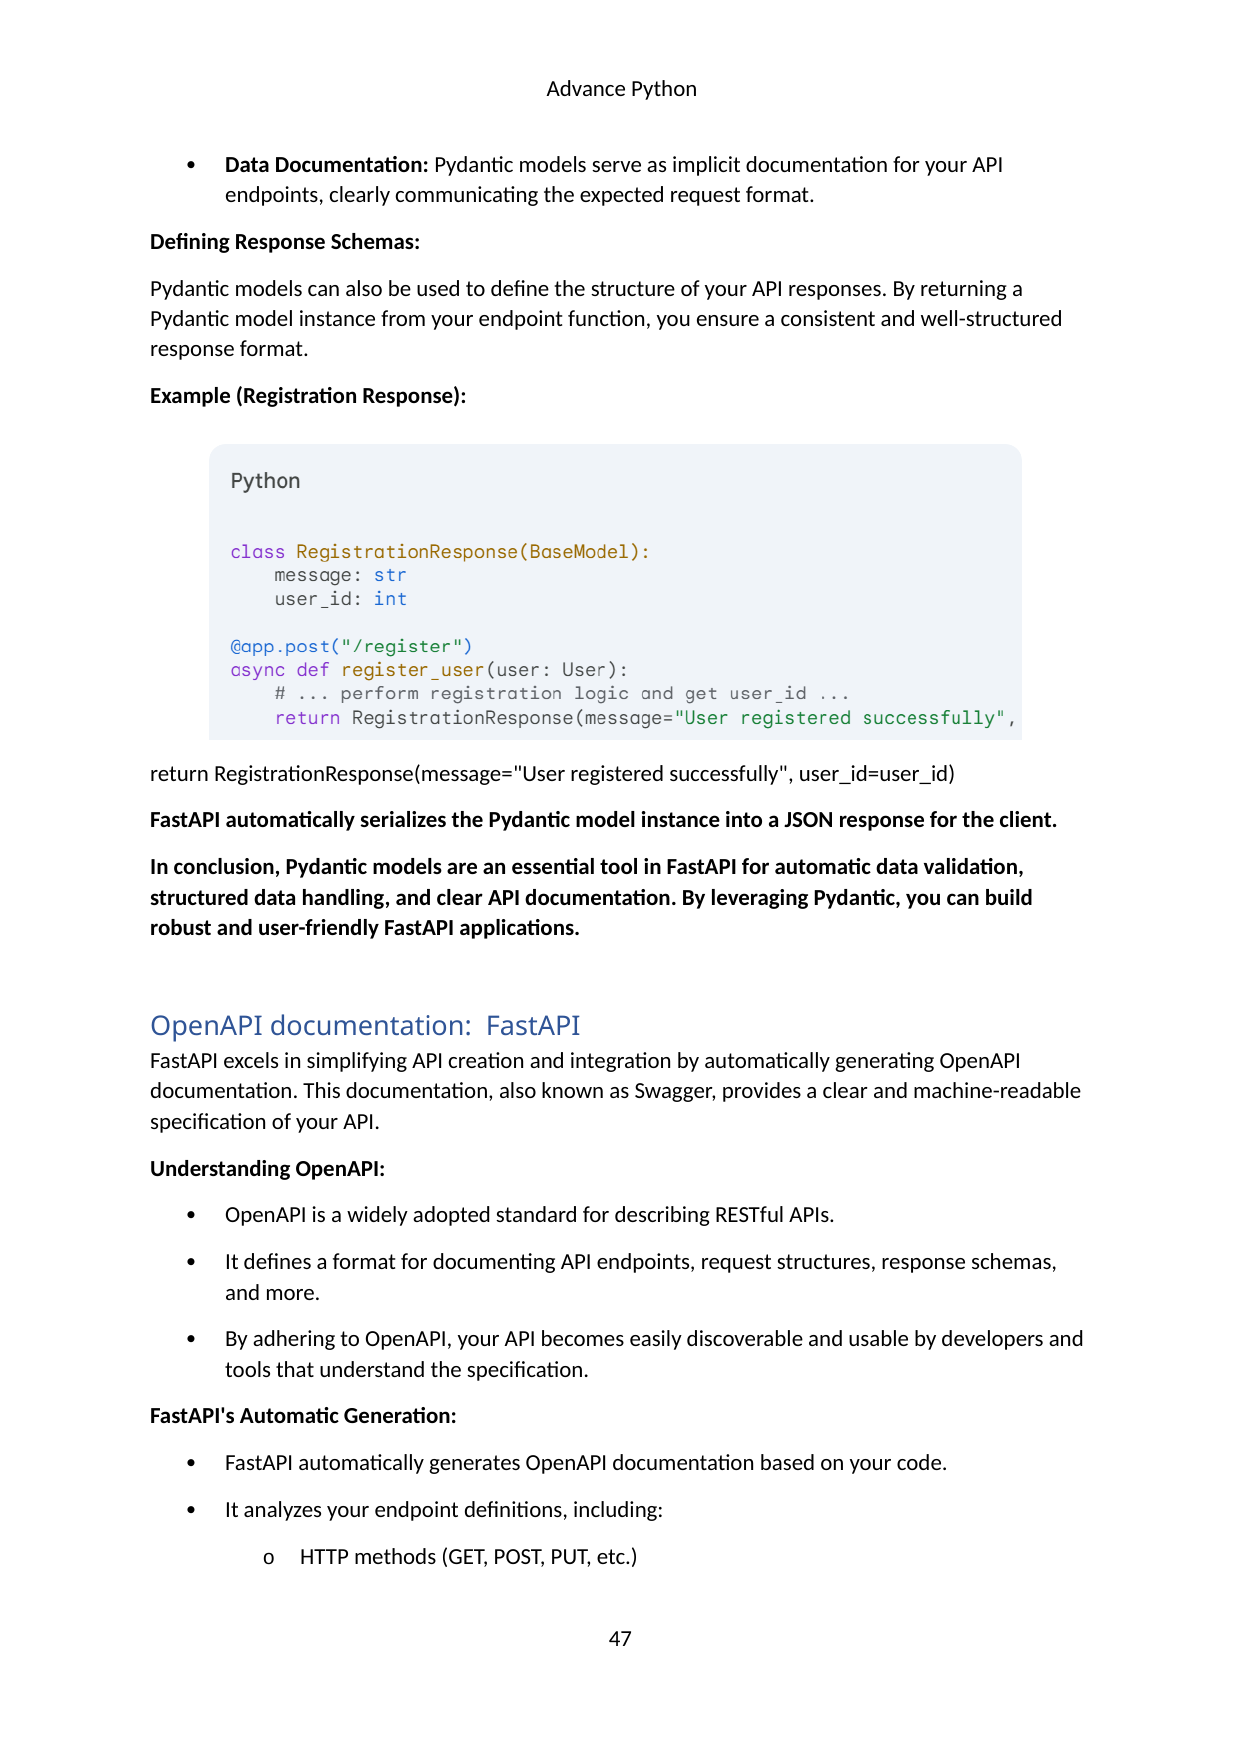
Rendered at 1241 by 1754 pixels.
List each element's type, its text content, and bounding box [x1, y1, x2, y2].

text Understanding OpenAPI: [150, 1154, 1090, 1182]
picture [150, 428, 1091, 740]
list By adhering to OpenAPI, your API becomes easily discoverable and usable by developers and tools that understand the specification. [187, 1324, 1090, 1383]
text FastAPI's Automatic Generation: [150, 1402, 1090, 1430]
list FastAPI automatically generates OpenAPI documentation based on your code. [187, 1448, 1090, 1477]
list HTTP methods (GET, POST, PUT, etc.) [262, 1542, 1090, 1571]
list It analyzes your endpoint definitions, including: [187, 1495, 1090, 1523]
list OpenAPI is a widely adopted standard for describing RESTful APIs. [187, 1201, 1090, 1229]
text FastAPI excels in simplifying API creation and integration by automatically generating OpenAPI documentation. This documentation, also known as Swagger, provides a clear and machine-readable specification of your API. [150, 1046, 1090, 1135]
list Data Documentation: Pydantic models serve as implicit documentation for your API endpoints, clearly communicating the expected request format. [187, 150, 1090, 208]
text return RegistrationResponse(message="User registered successfully", user_id=user_id) [150, 759, 1090, 787]
text Example (Registration Response): [150, 381, 1090, 409]
text In conclusion, Pydantic models are an essential tool in FastAPI for automatic data validation, structured data handling, and clear API documentation. By leveraging Pydantic, you can build robust and user-friendly FastAPI applications. [150, 852, 1090, 941]
list It defines a format for documenting API endpoints, request structures, response schemas, and more. [187, 1247, 1090, 1306]
text FastAPI automatically serializes the Pydantic model instance into a JSON response for the client. [150, 806, 1090, 834]
text Pydantic models can also be used to define the structure of your API responses. By returning a Pydantic model instance from your endpoint function, you ensure a consistent and well-structured response format. [150, 274, 1090, 362]
text Defining Response Schemas: [150, 227, 1090, 255]
subtitle OpenAPI documentation: FastAPI [150, 1007, 1090, 1043]
